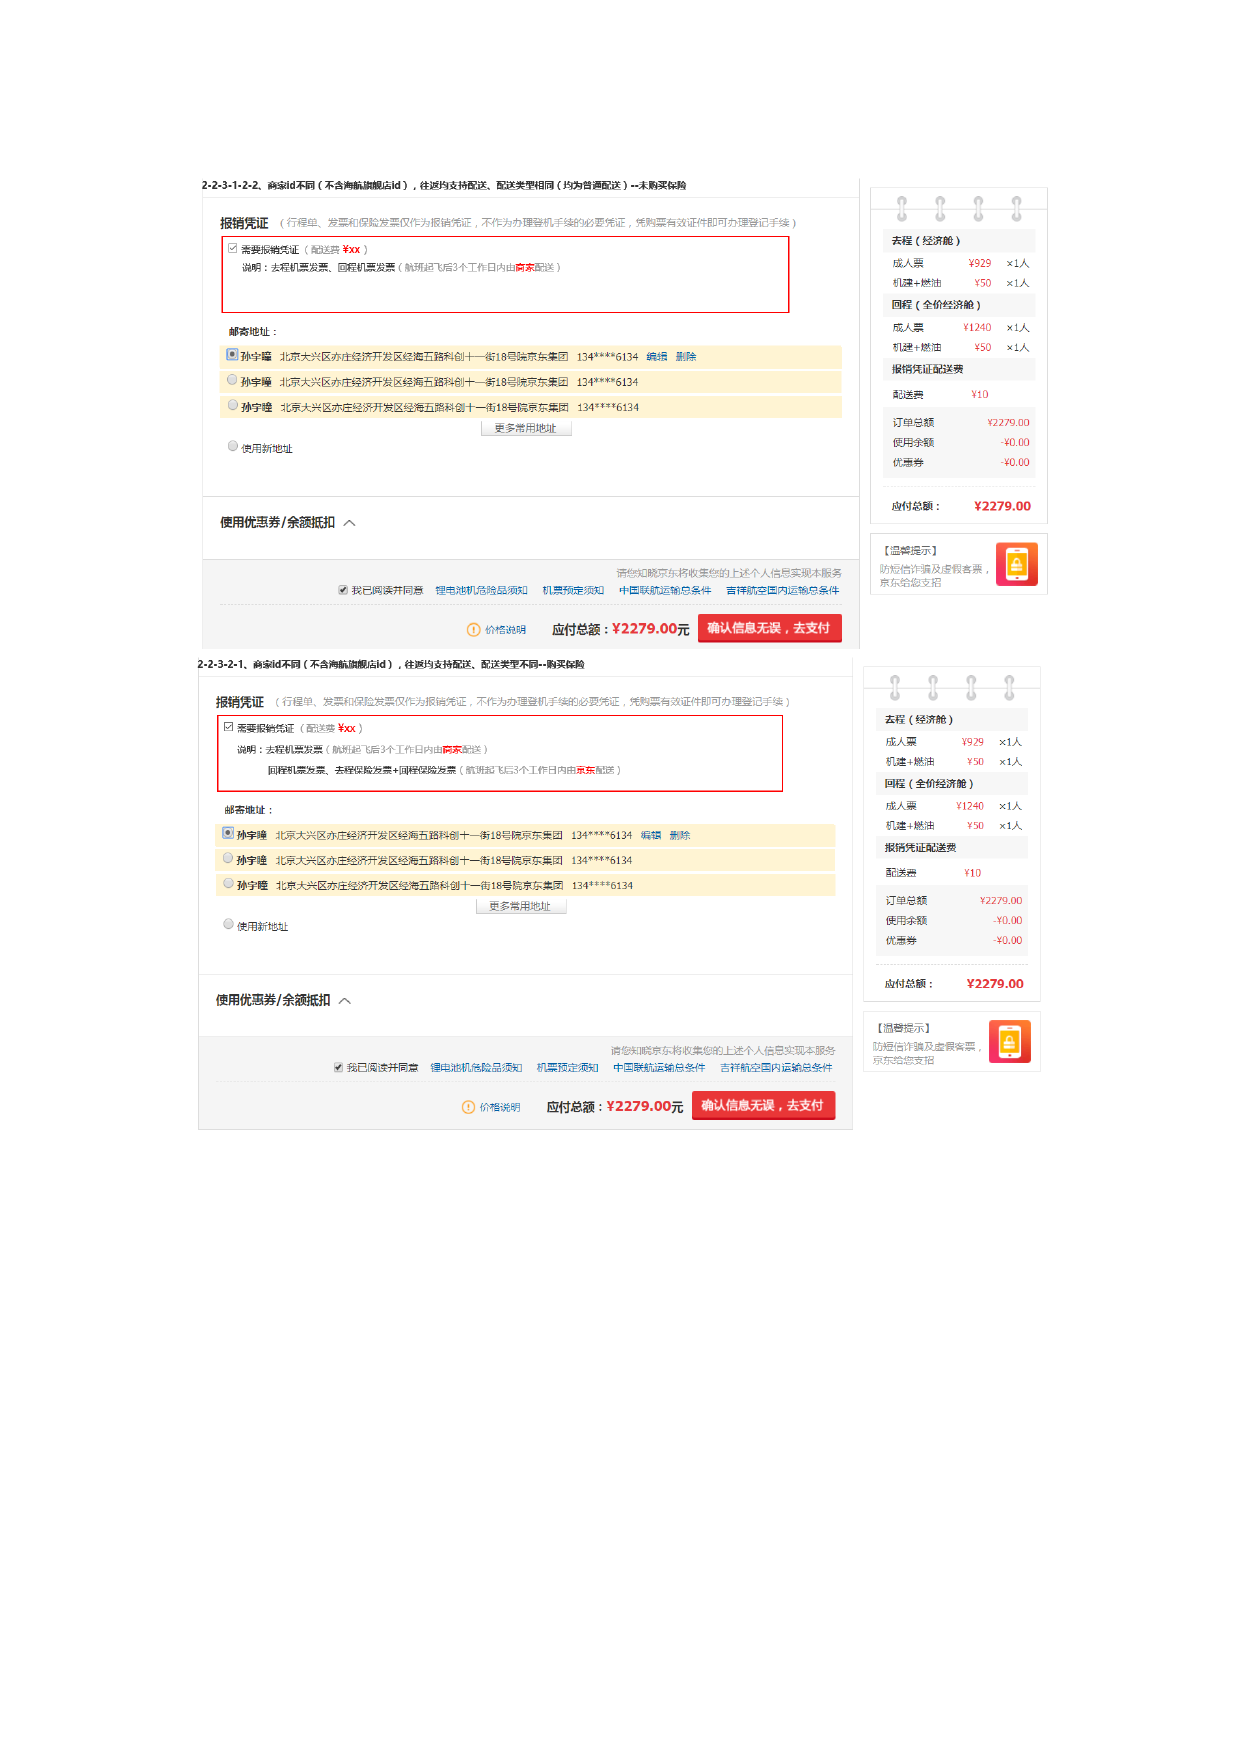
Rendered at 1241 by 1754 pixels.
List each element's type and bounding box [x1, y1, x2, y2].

picture [187, 162, 1053, 1131]
